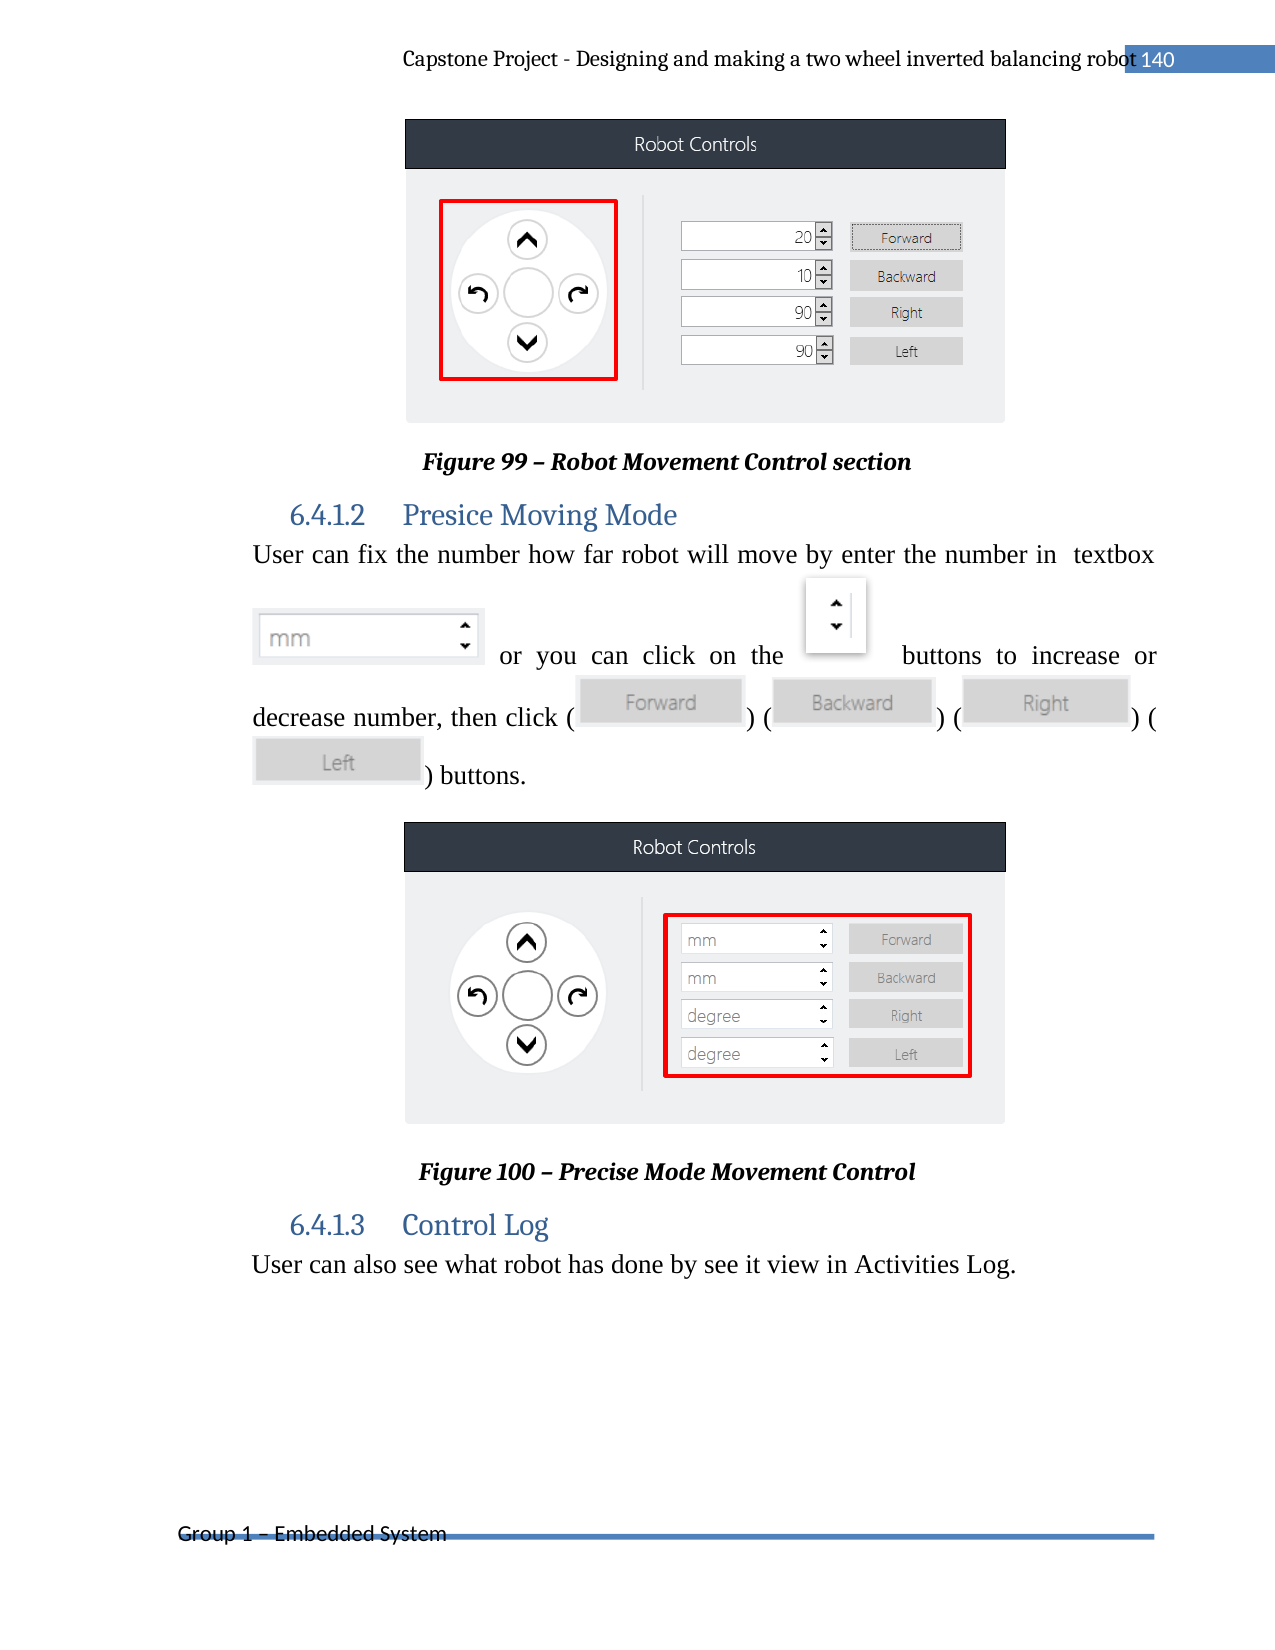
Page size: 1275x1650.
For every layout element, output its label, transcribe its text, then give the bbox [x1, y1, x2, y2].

picture [252, 608, 485, 665]
picture [575, 675, 746, 727]
text Figure 100 – Precise Mode Movement Control [177, 1158, 1157, 1186]
text User can fix the number how far robot will move by enter the number in textbox or you can click on the buttons to increase or decrease number, then click () () () () buttons. [252, 539, 1157, 790]
picture [403, 118, 1007, 423]
text Figure 99 – Robot Movement Control section [177, 448, 1157, 477]
subtitle Presice Moving Mode [290, 497, 1157, 533]
picture [961, 675, 1131, 727]
picture [399, 815, 1010, 1133]
picture [771, 677, 936, 727]
subtitle Control Log [290, 1207, 1157, 1243]
picture [252, 736, 424, 785]
picture [820, 593, 852, 638]
text User can also see what robot has done by see it view in Activities Log. [251, 1248, 1157, 1280]
